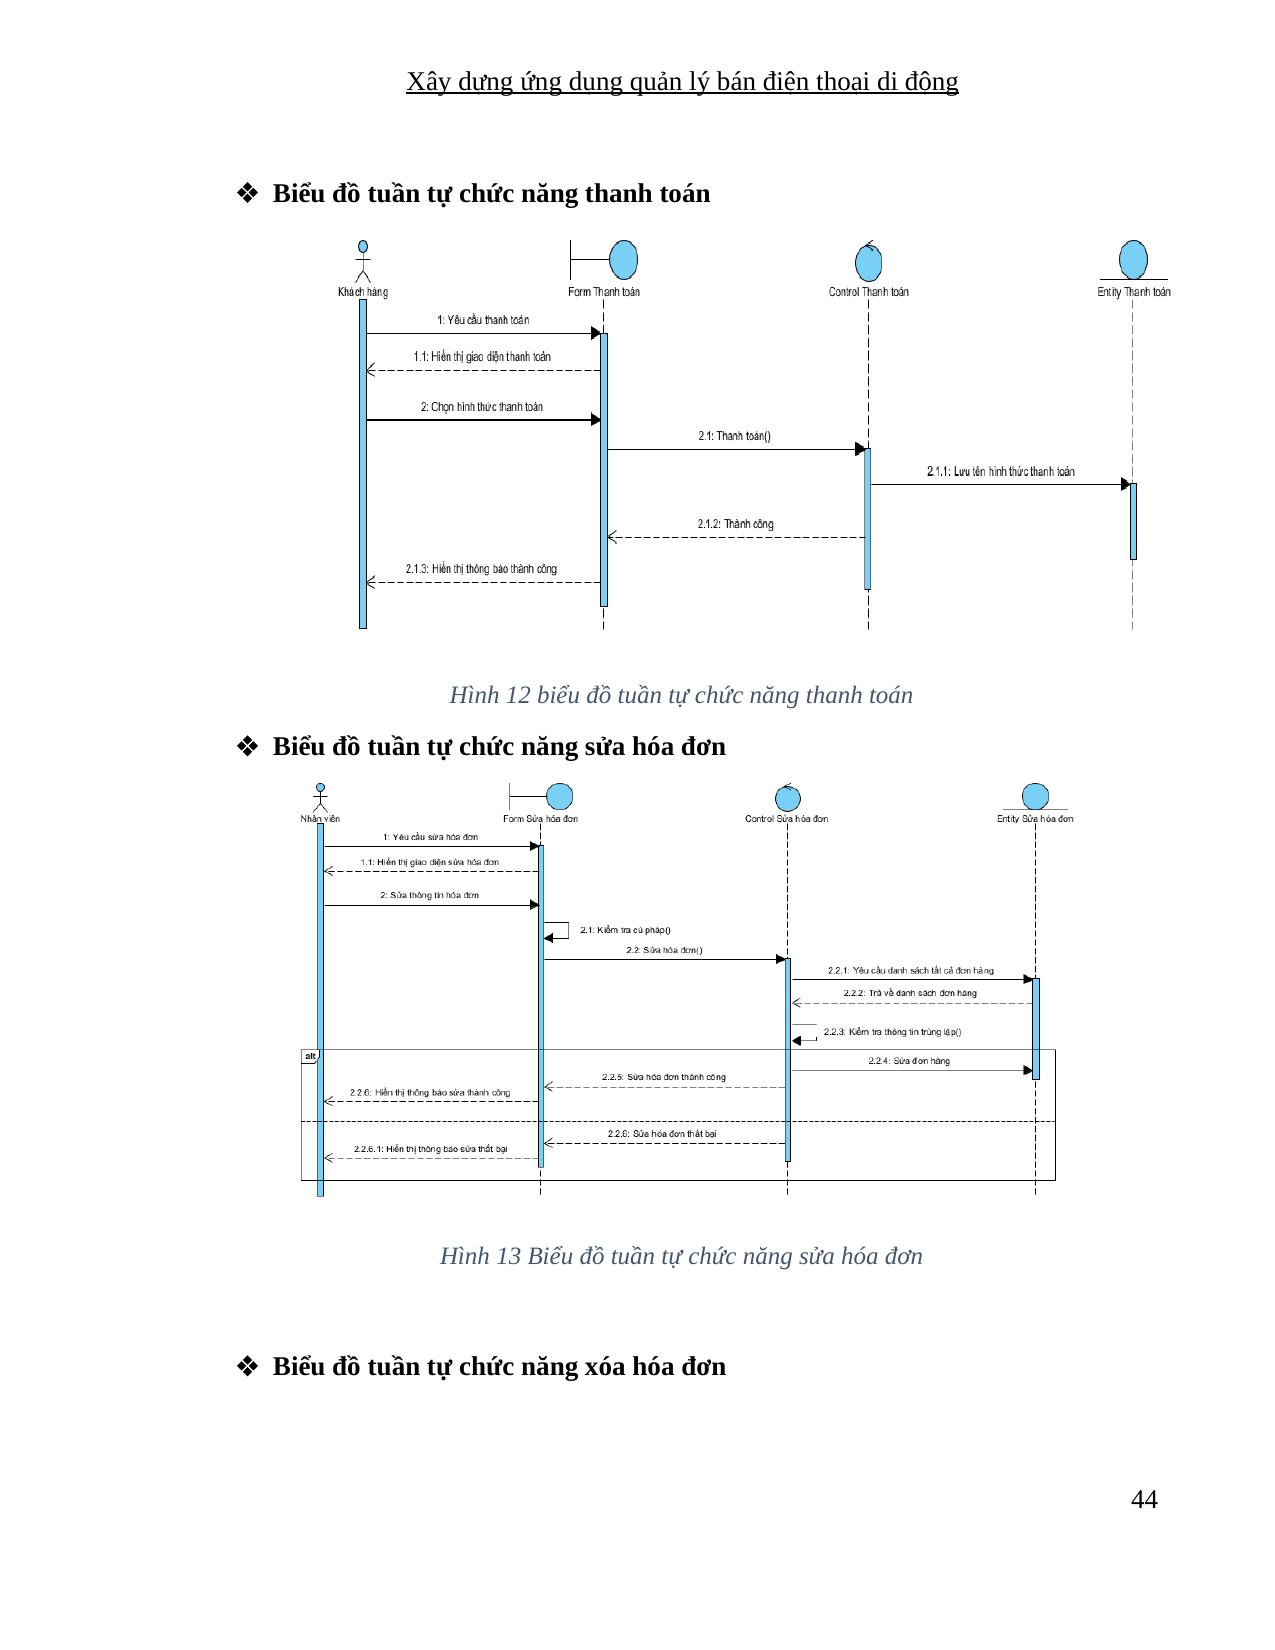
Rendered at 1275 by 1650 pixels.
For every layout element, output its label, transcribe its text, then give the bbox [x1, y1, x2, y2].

text Hình 13 Biểu đồ tuần tự chức năng sửa hóa đơn [207, 1241, 1158, 1270]
list Biểu đồ tuần tự chức năng sửa hóa đơn [235, 730, 1158, 761]
picture [272, 223, 1224, 666]
picture [272, 777, 1082, 1226]
list Biểu đồ tuần tự chức năng thanh toán [235, 177, 1158, 208]
text Hình 12 biểu đồ tuần tự chức năng thanh toán [207, 681, 1158, 709]
list Biểu đồ tuần tự chức năng xóa hóa đơn [235, 1350, 1158, 1382]
